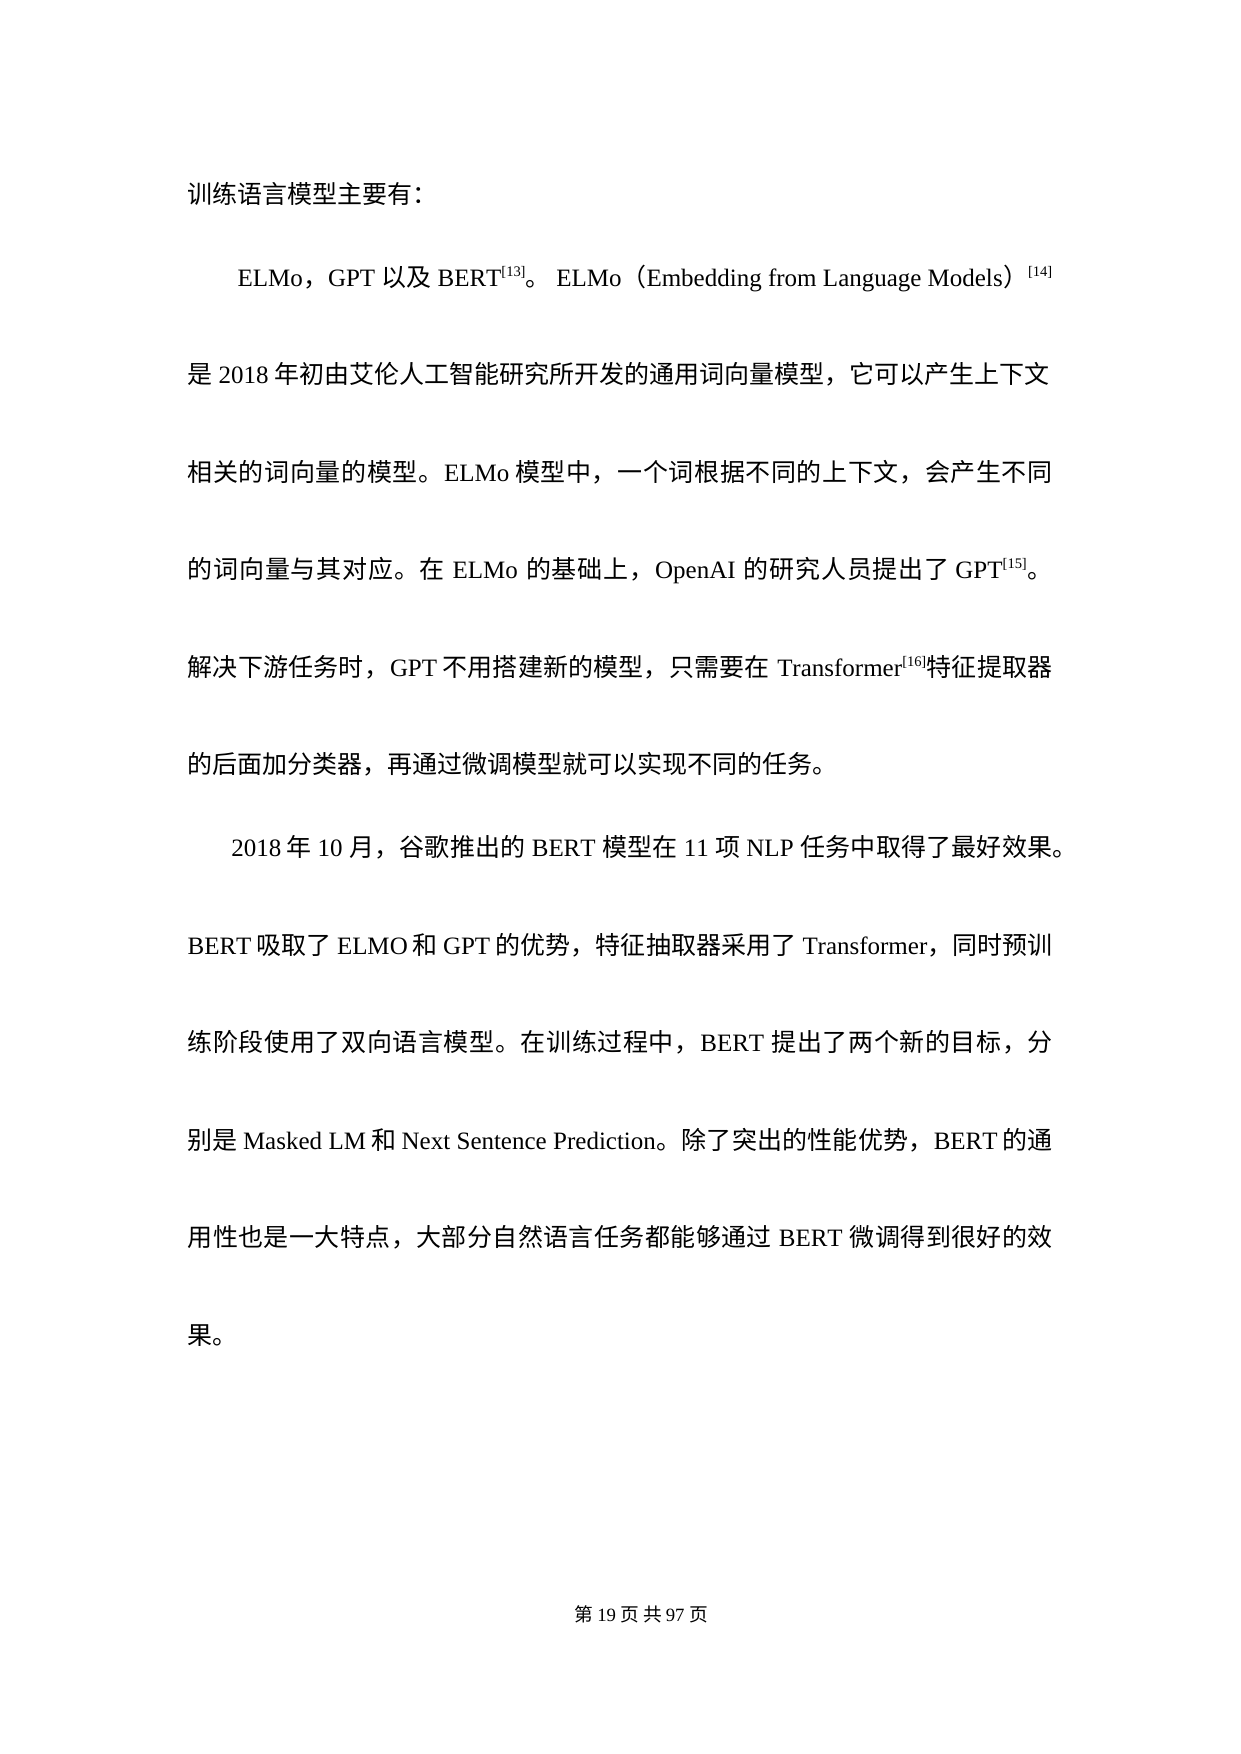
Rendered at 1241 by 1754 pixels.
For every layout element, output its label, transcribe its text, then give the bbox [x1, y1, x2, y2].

text ELMo，GPT 以及 BERT[13]。 ELMo（Embedding from Language Models）[14]是 2018 年初由艾伦人工智能研究所开发的通用词向量模型，它可以产生上下文相关的词向量的模型。ELMo模型中，一个词根据不同的上下文，会产生不同的词向量与其对应。在 ELMo 的基础上，OpenAI 的研究人员提出了GPT[15]。解决下游任务时，GPT不用搭建新的模型，只需要在 Transformer[16]特征提取器的后面加分类器，再通过微调模型就可以实现不同的任务。 [187, 243, 1053, 795]
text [187, 160, 1053, 225]
text 2018年 10 月，谷歌推出的 BERT 模型在 11 项 NLP 任务中取得了最好效果。BERT吸取了ELMO和GPT的优势，特征抽取器采用了 Transformer，同时预训练阶段使用了双向语言模型。在训练过程中，BERT 提出了两个新的目标，分别是Masked LM和Next Sentence Prediction。除了突出的性能优势，BERT的通用性也是一大特点，大部分自然语言任务都能够通过 BERT 微调得到很好的效果。 [187, 813, 1053, 1366]
